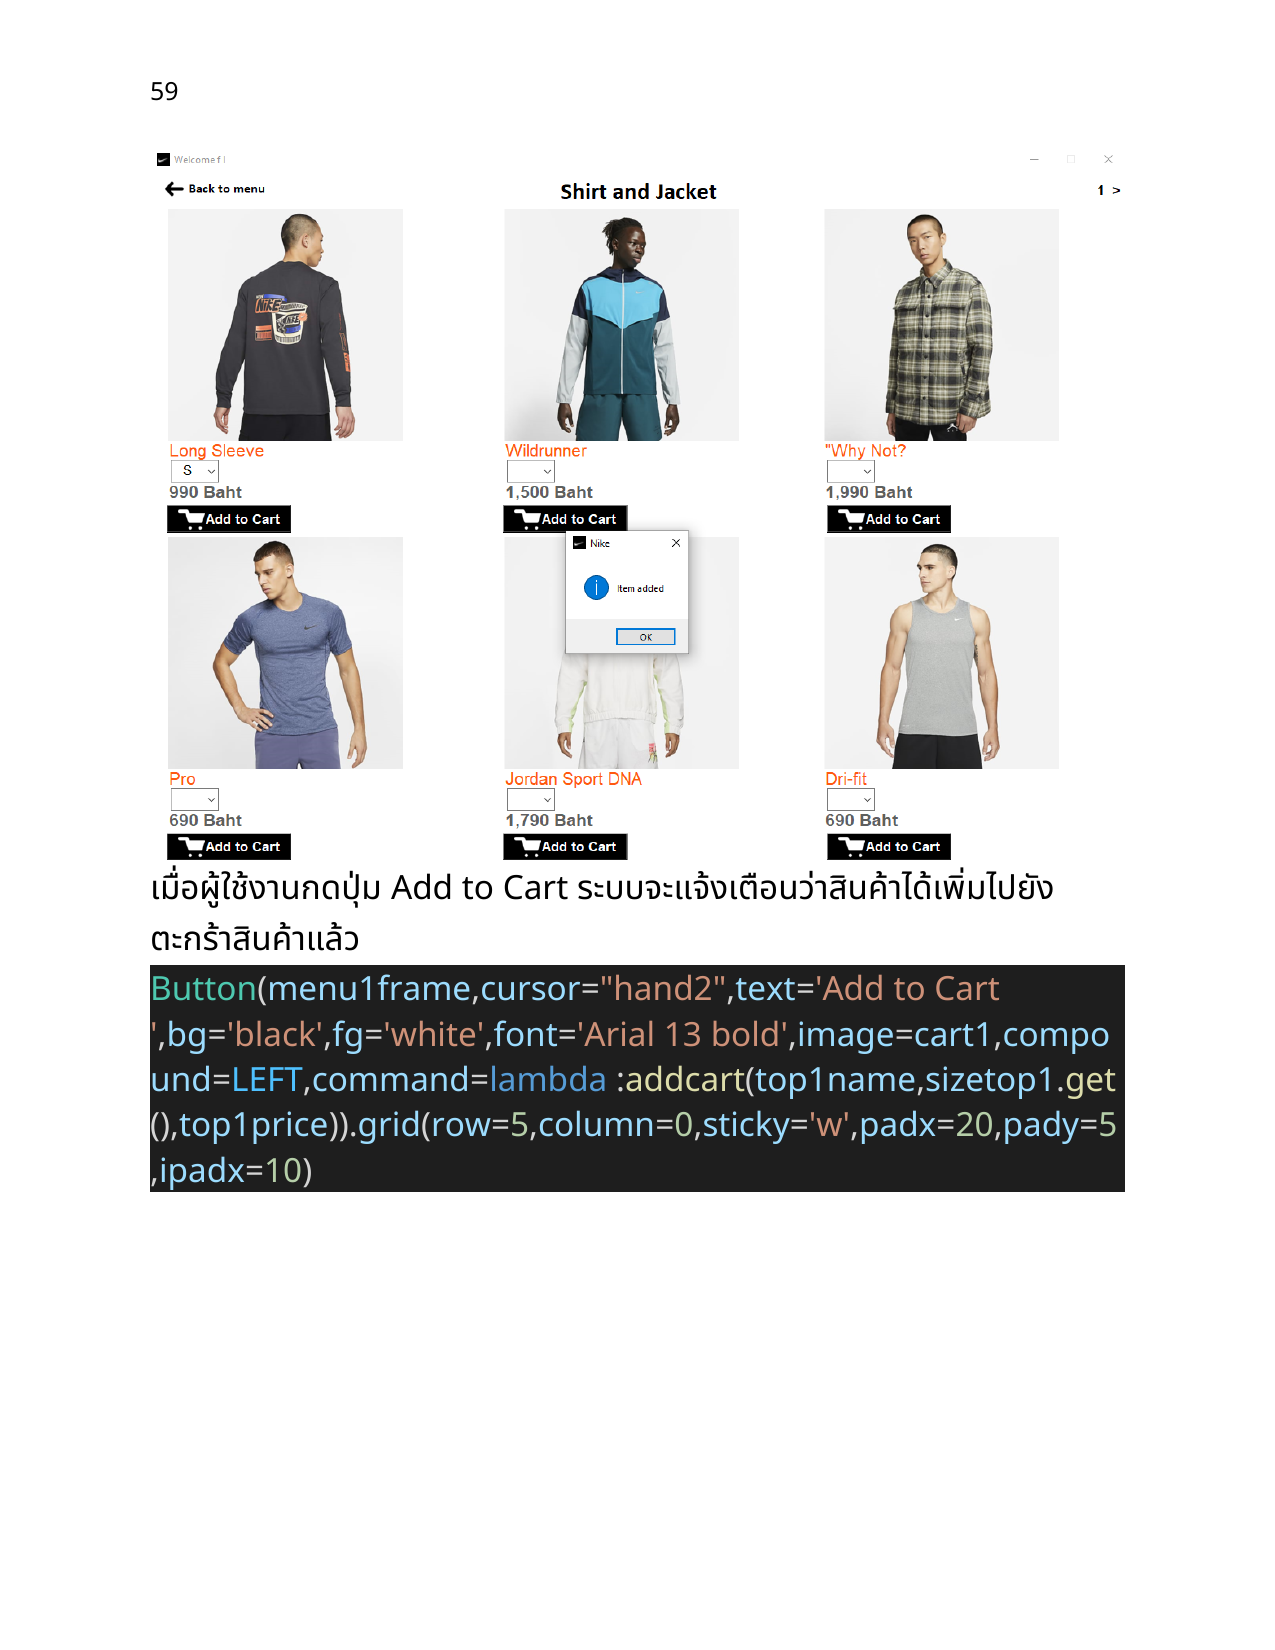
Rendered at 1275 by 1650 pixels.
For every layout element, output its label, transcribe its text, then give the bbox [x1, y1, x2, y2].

text เมื่อผู้ใช้งานกดปุ่ม Add to Cart ระบบจะแจ้งเตือนว่าสินค้าได้เพิ่มไปยังตะกร้าสินค้าแล้ว [150, 864, 1125, 965]
picture [150, 150, 1125, 864]
text Button(menu1frame,cursor="hand2",text='Add to Cart',bg='black',fg='white',font='Arial 13 bold',image=cart1,compound=LEFT,command=lambda :addcart(top1name,sizetop1.get(),top1price)).grid(row=5,column=0,sticky='w',padx=20,pady=5,ipadx=10) [150, 965, 1125, 1192]
